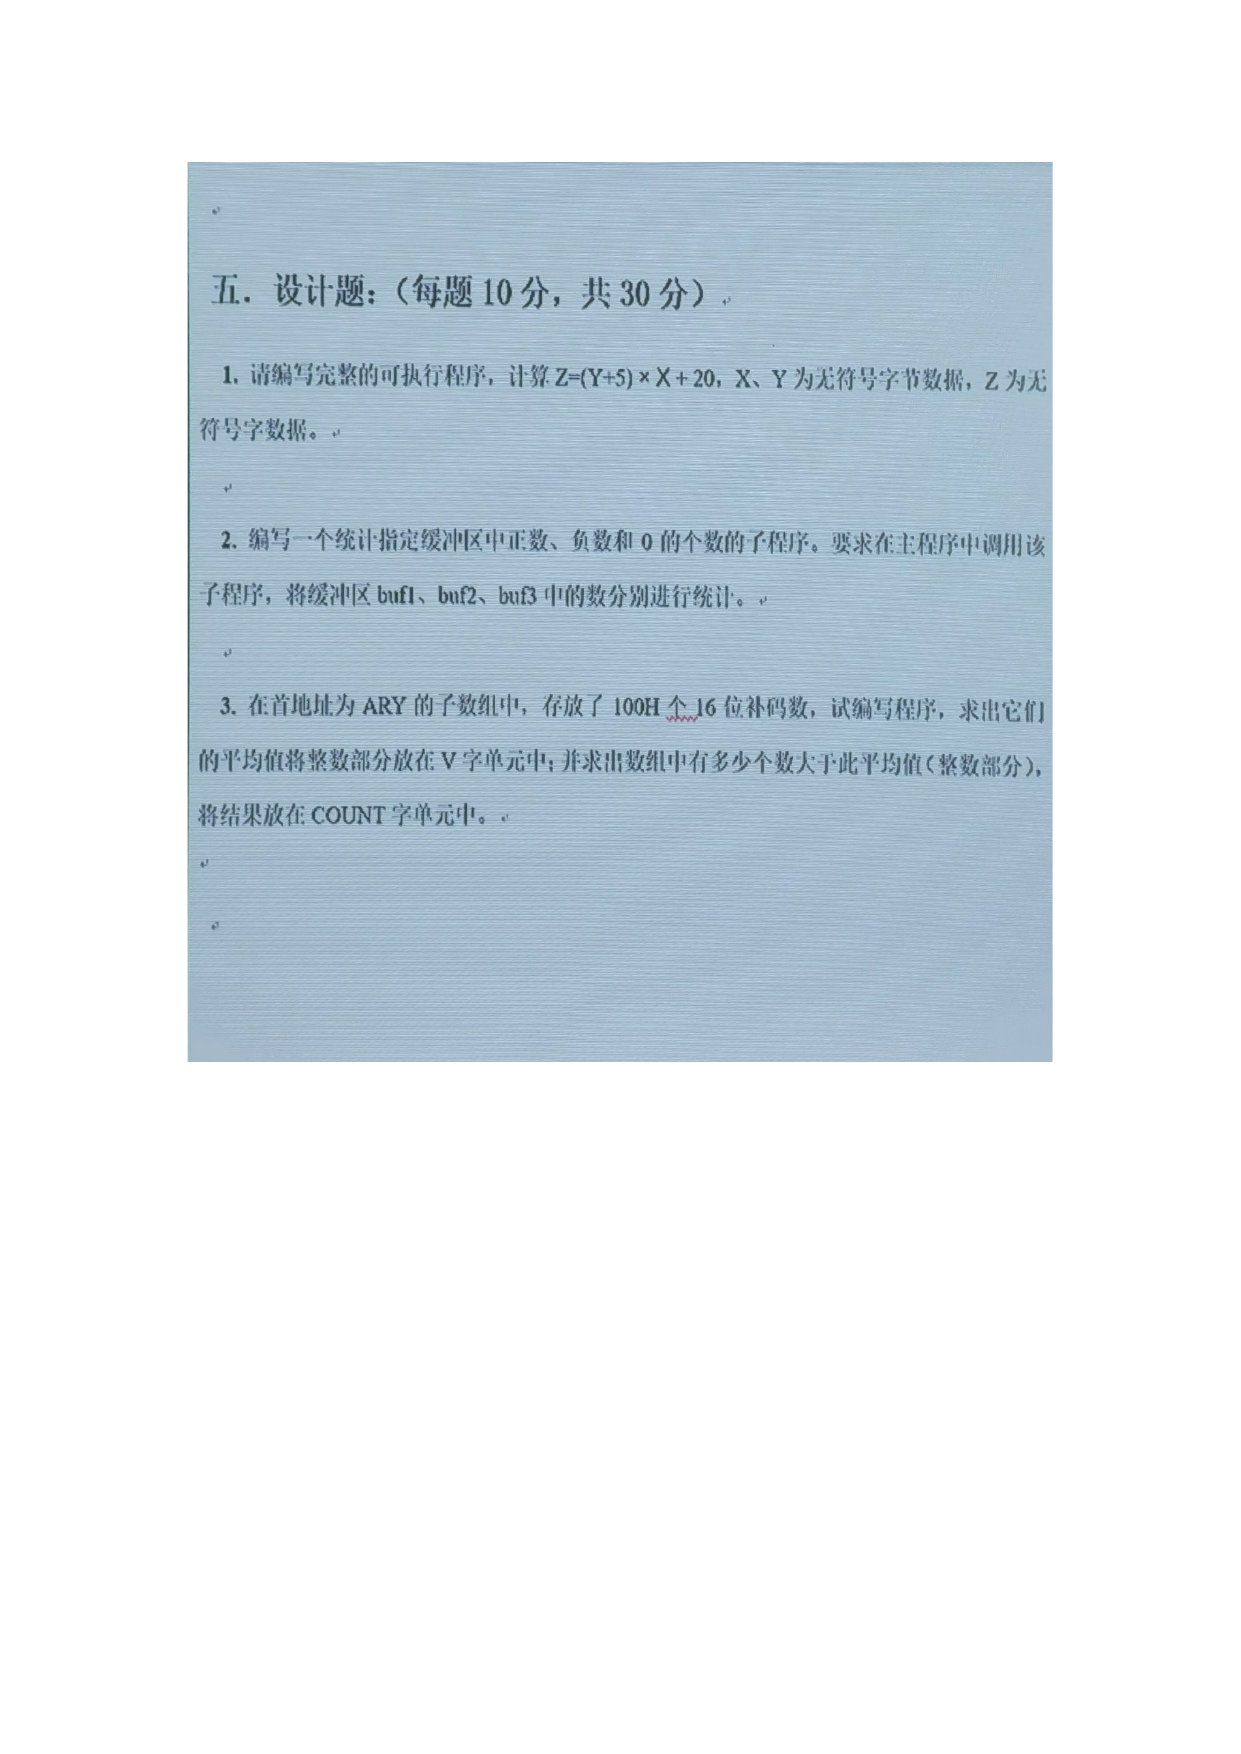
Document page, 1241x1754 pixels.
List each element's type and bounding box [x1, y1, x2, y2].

picture [187, 162, 1053, 1062]
